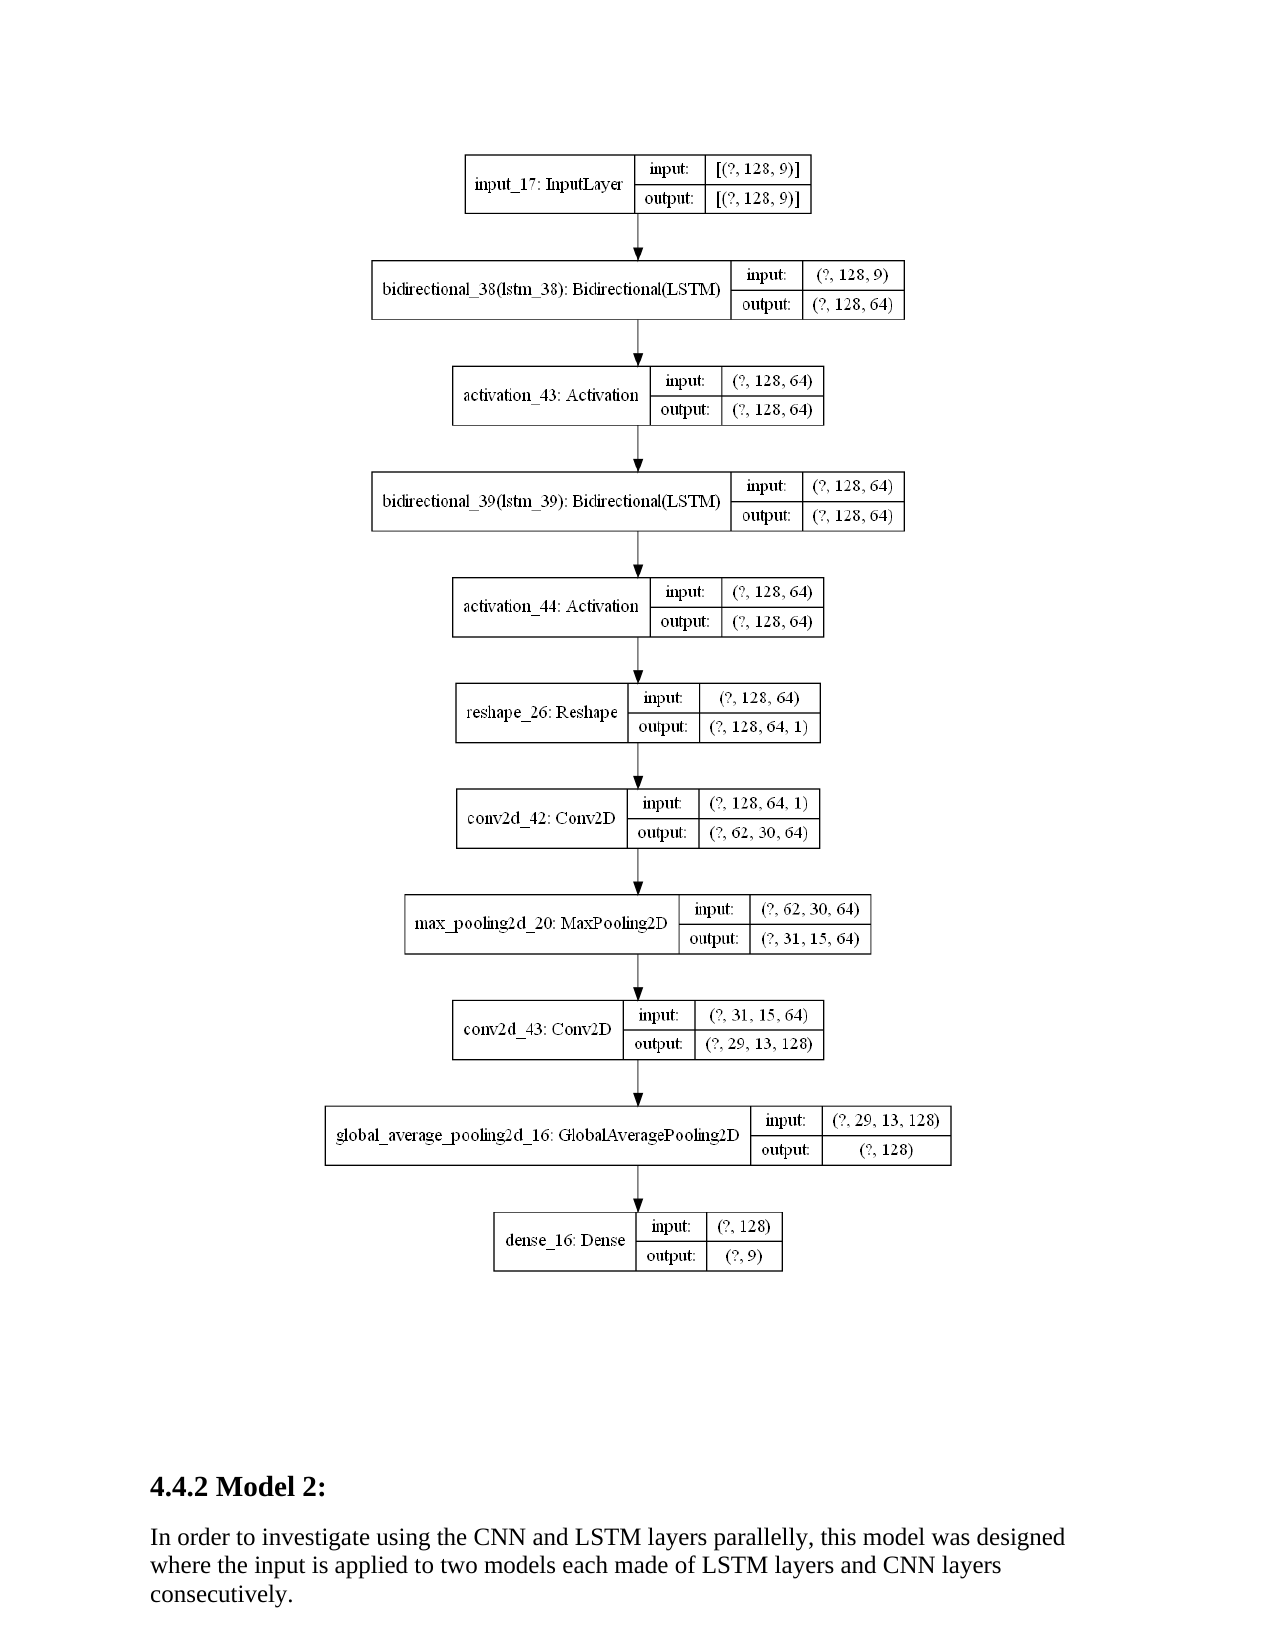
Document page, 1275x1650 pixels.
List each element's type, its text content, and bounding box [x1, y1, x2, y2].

text In order to investigate using the CNN and LSTM layers parallelly, this model was designed where the input is applied to two models each made of LSTM layers and CNN layers consecutively. [150, 1522, 1125, 1608]
picture [320, 150, 955, 1276]
text 4.4.2 Model 2: [150, 1469, 1125, 1502]
